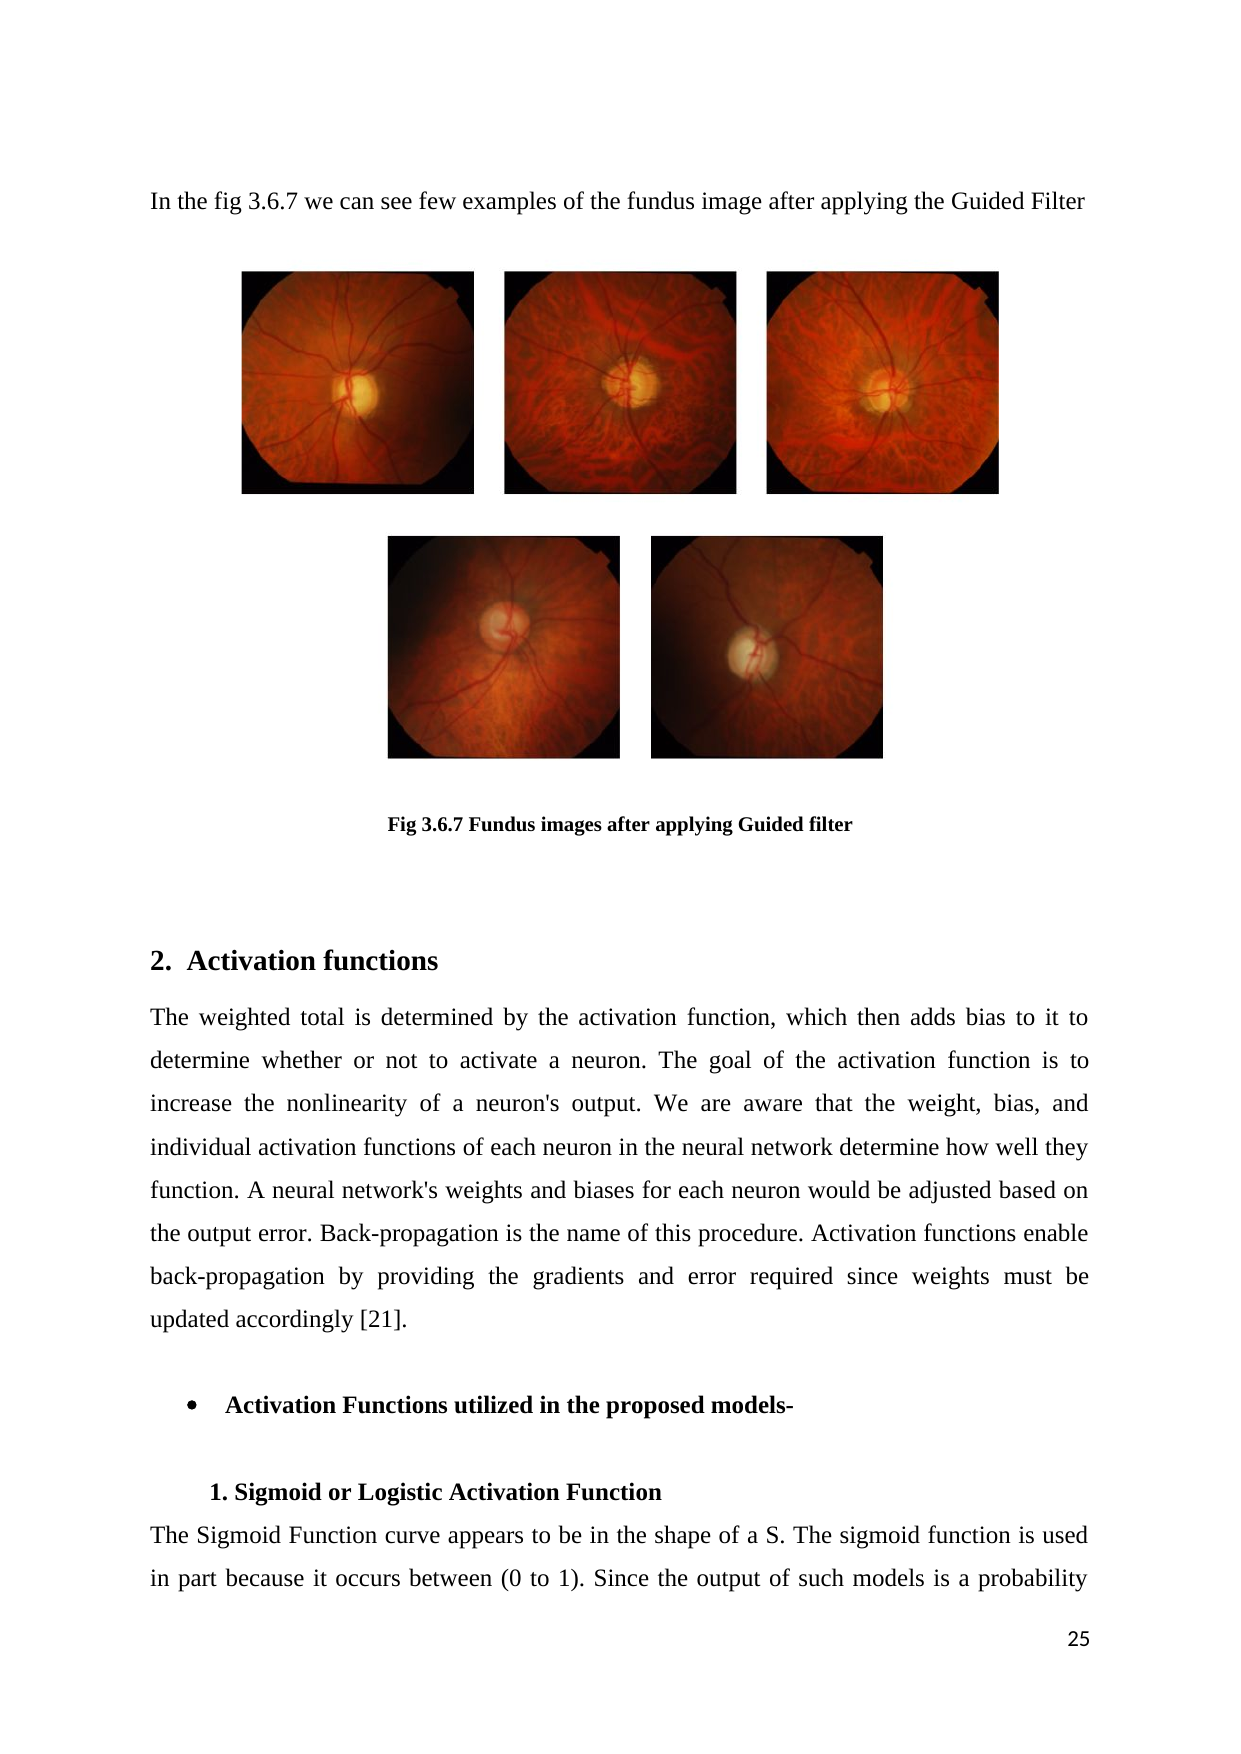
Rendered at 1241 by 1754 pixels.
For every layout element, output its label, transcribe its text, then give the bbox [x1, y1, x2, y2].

list Activation Functions utilized in the proposed models- [187, 1390, 1090, 1419]
text 2. Activation functions [150, 943, 1090, 976]
list In the fig 3.6.7 we can see few examples of the fundus image after applying the Guided Filter [150, 186, 1090, 215]
list 1. Sigmoid or Logistic Activation Function [209, 1477, 1090, 1505]
list Fig 3.6.7 Fundus images after applying Guided filter [150, 811, 1090, 836]
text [150, 1520, 1090, 1592]
picture [241, 229, 999, 797]
list The weighted total is determined by the activation function, which then adds bias to it to determine whether or not to activate a neuron. The goal of the activation function is to increase the nonlinearity of a neuron's output. We are aware that the weight, bias, and individual activation functions of each neuron in the neural network determine how well they function. A neural network's weights and biases for each neuron would be adjusted based on the output error. Back-propagation is the name of this procedure. Activation functions enable back-propagation by providing the gradients and error required since weights must be updated accordingly [21]. [150, 1002, 1090, 1333]
